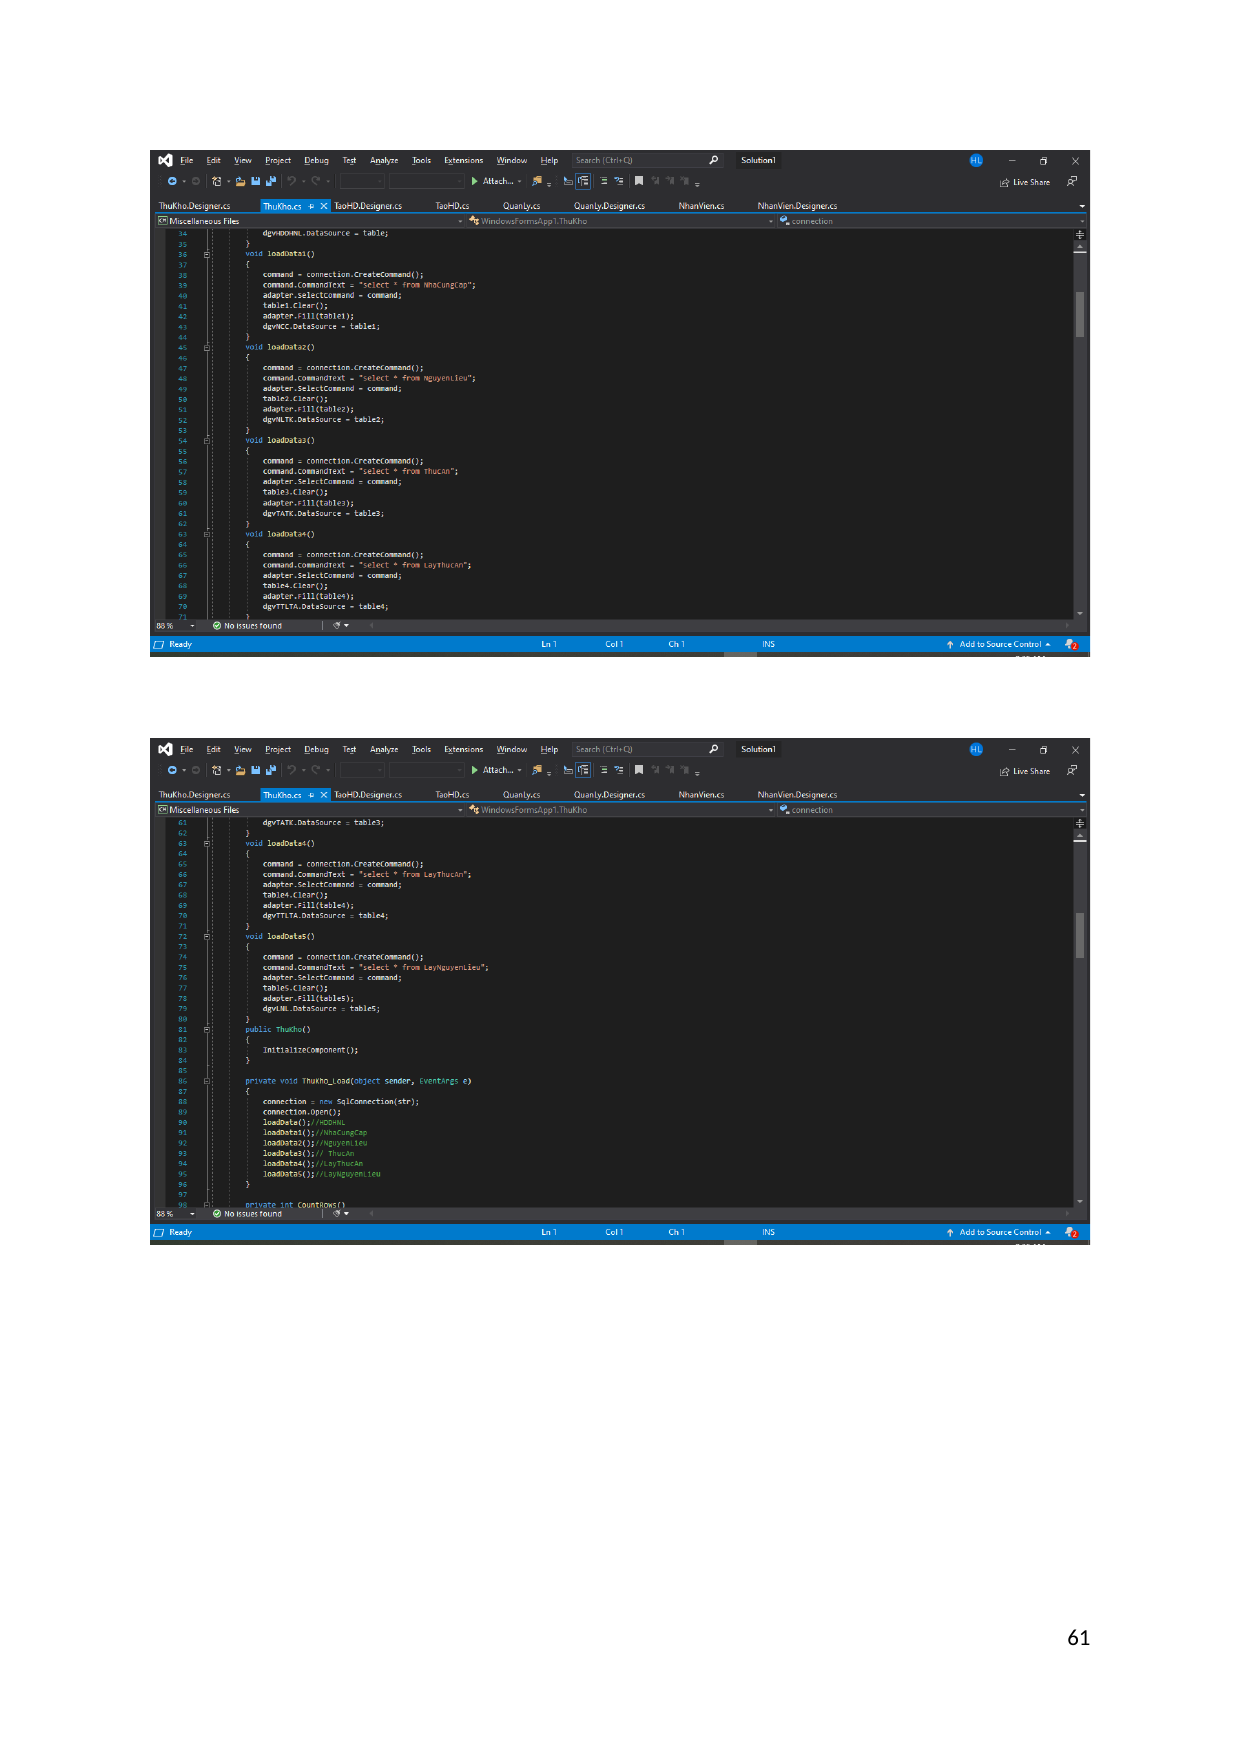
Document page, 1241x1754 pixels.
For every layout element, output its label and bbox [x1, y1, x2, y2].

picture [150, 150, 1091, 657]
picture [150, 738, 1091, 1245]
